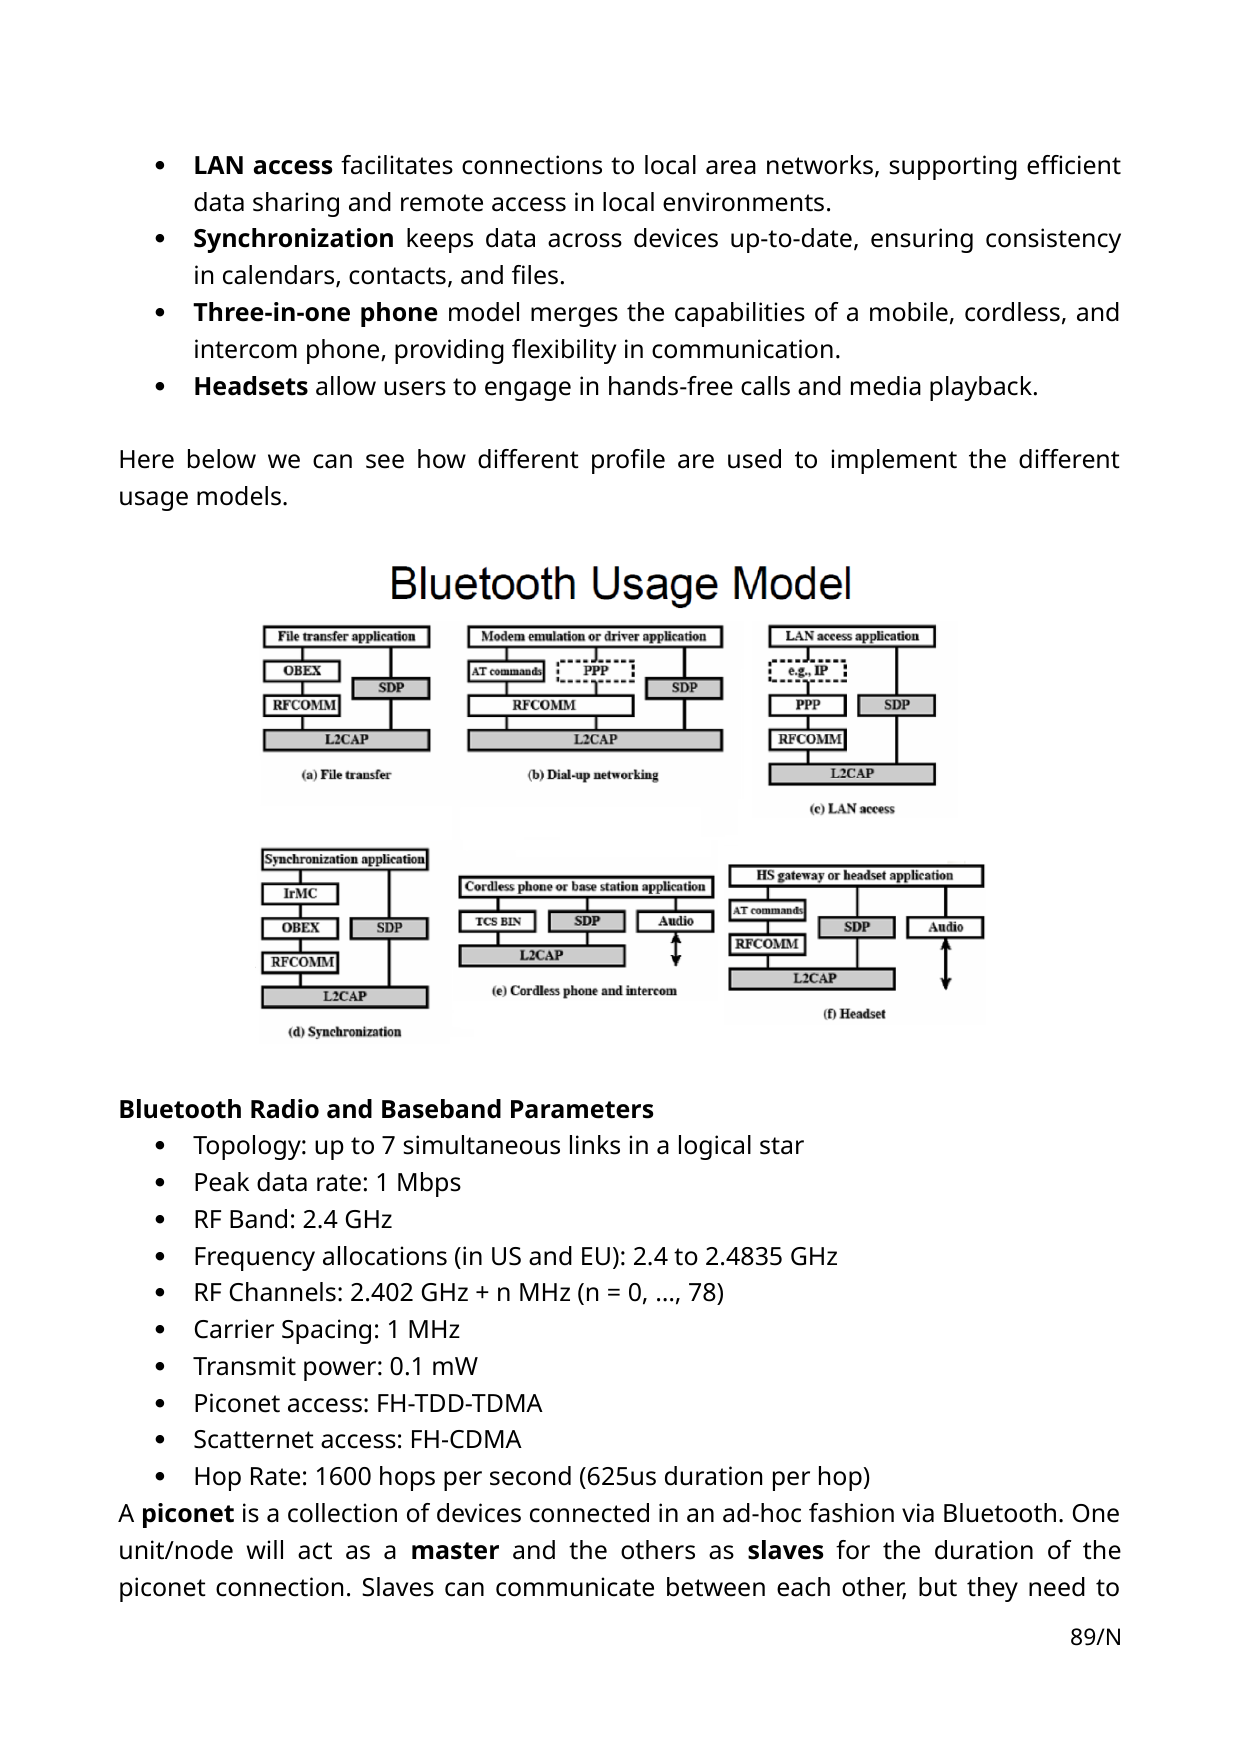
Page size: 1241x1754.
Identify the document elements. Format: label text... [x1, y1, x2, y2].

list LAN access facilitates connections to local area networks, supporting efficient data sharing and remote access in local environments. [156, 148, 1122, 218]
list Carrier Spacing: 1 MHz [156, 1312, 1122, 1346]
list Peak data rate: 1 Mbps [156, 1165, 1122, 1199]
text Here below we can see how different profile are used to implement the different usage models. [118, 442, 1122, 513]
list RF Band: 2.4 GHz [156, 1202, 1122, 1236]
text Bluetooth Radio and Baseband Parameters [118, 1091, 1122, 1125]
list Piconet access: FH-TDD-TDMA [156, 1385, 1122, 1419]
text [118, 1496, 1122, 1603]
picture [245, 552, 995, 1053]
list Headsets allow users to engage in hands-free calls and media playback. [156, 368, 1122, 402]
list Scatternet access: FH-CDMA [156, 1422, 1122, 1456]
list Transmit power: 0.1 mW [156, 1349, 1122, 1383]
list Topology: up to 7 simultaneous links in a logical star [156, 1128, 1122, 1162]
list Synchronization keeps data across devices up-to-date, ensuring consistency in calendars, contacts, and files. [156, 221, 1122, 292]
list Three-in-one phone model merges the capabilities of a mobile, cordless, and intercom phone, providing flexibility in communication. [156, 295, 1122, 366]
list Frequency allocations (in US and EU): 2.4 to 2.4835 GHz [156, 1238, 1122, 1272]
list RF Channels: 2.402 GHz + n MHz (n = 0, …, 78) [156, 1275, 1122, 1309]
list Hop Rate: 1600 hops per second (625us duration per hop) [156, 1459, 1122, 1493]
